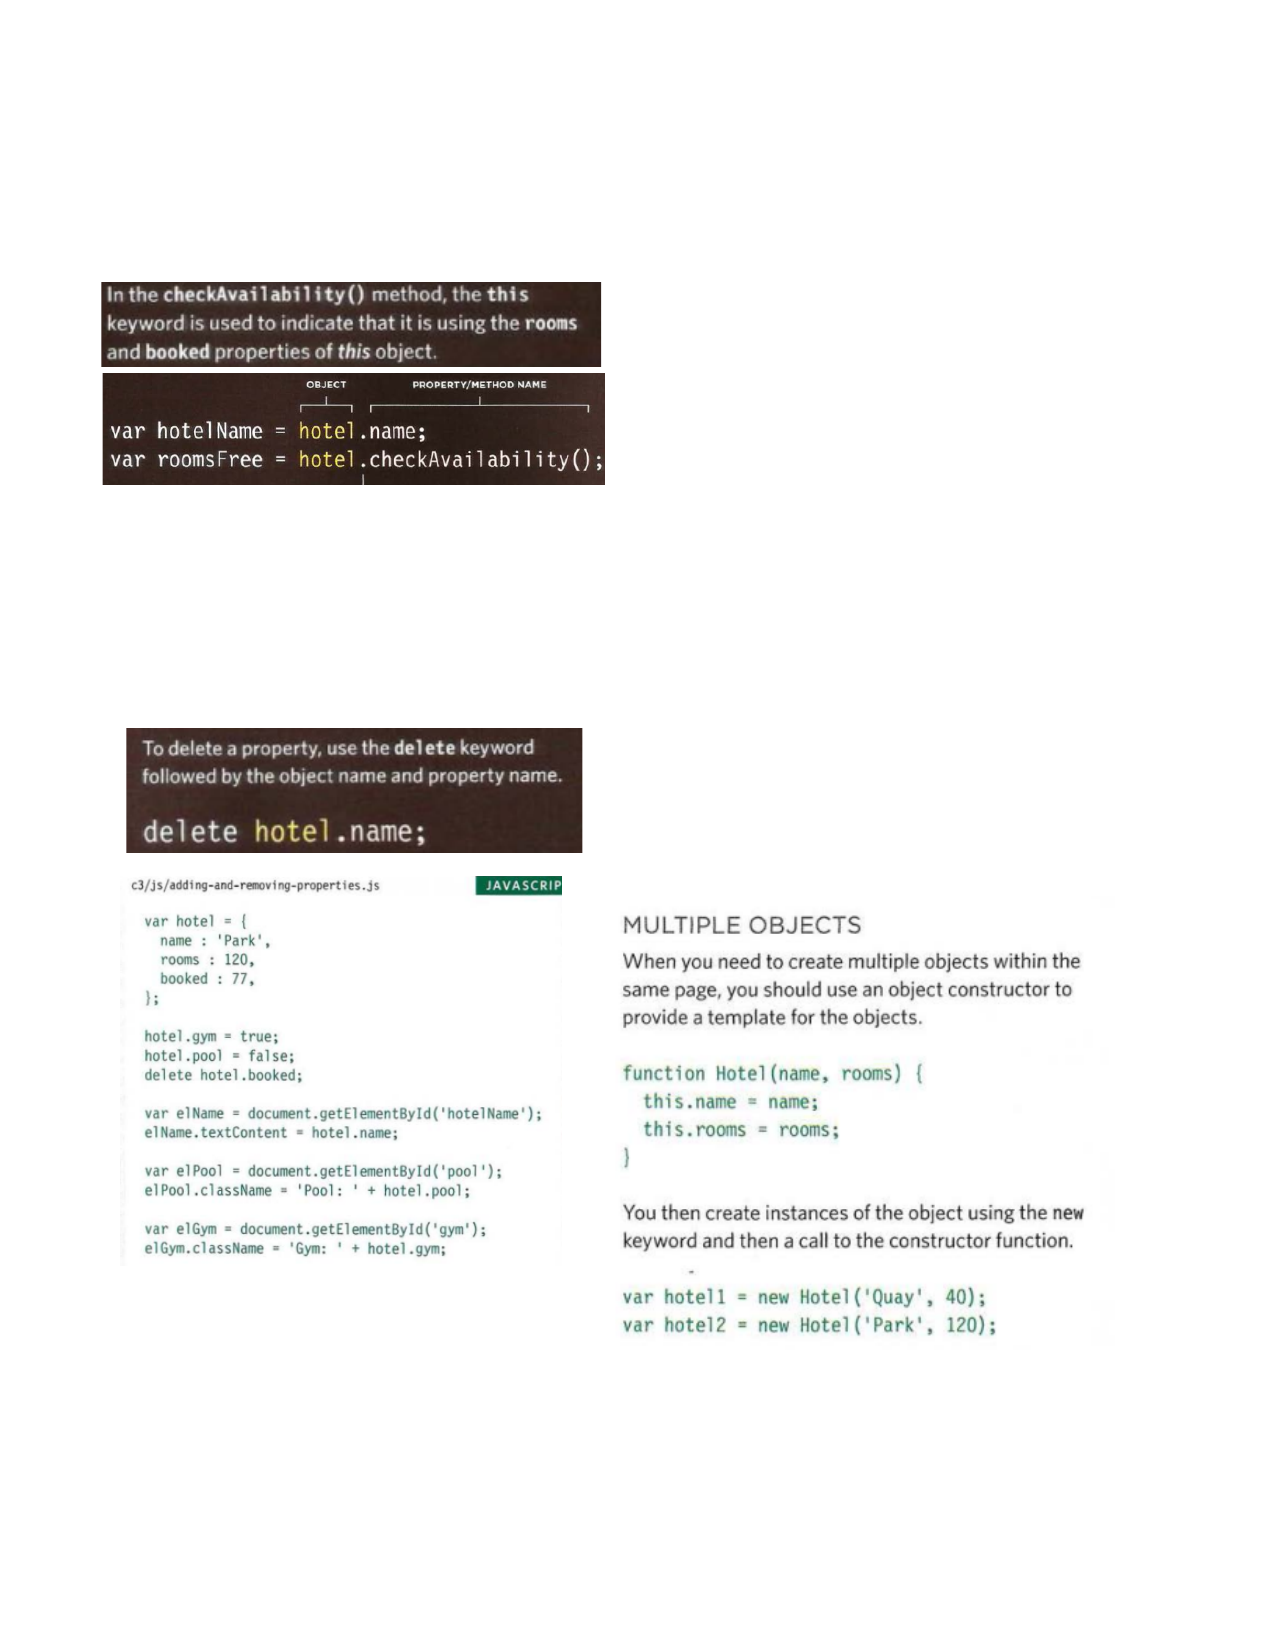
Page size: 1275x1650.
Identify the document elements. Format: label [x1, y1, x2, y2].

picture [126, 728, 583, 853]
picture [615, 896, 1116, 1350]
picture [102, 373, 605, 485]
picture [101, 282, 602, 367]
picture [120, 876, 562, 1266]
